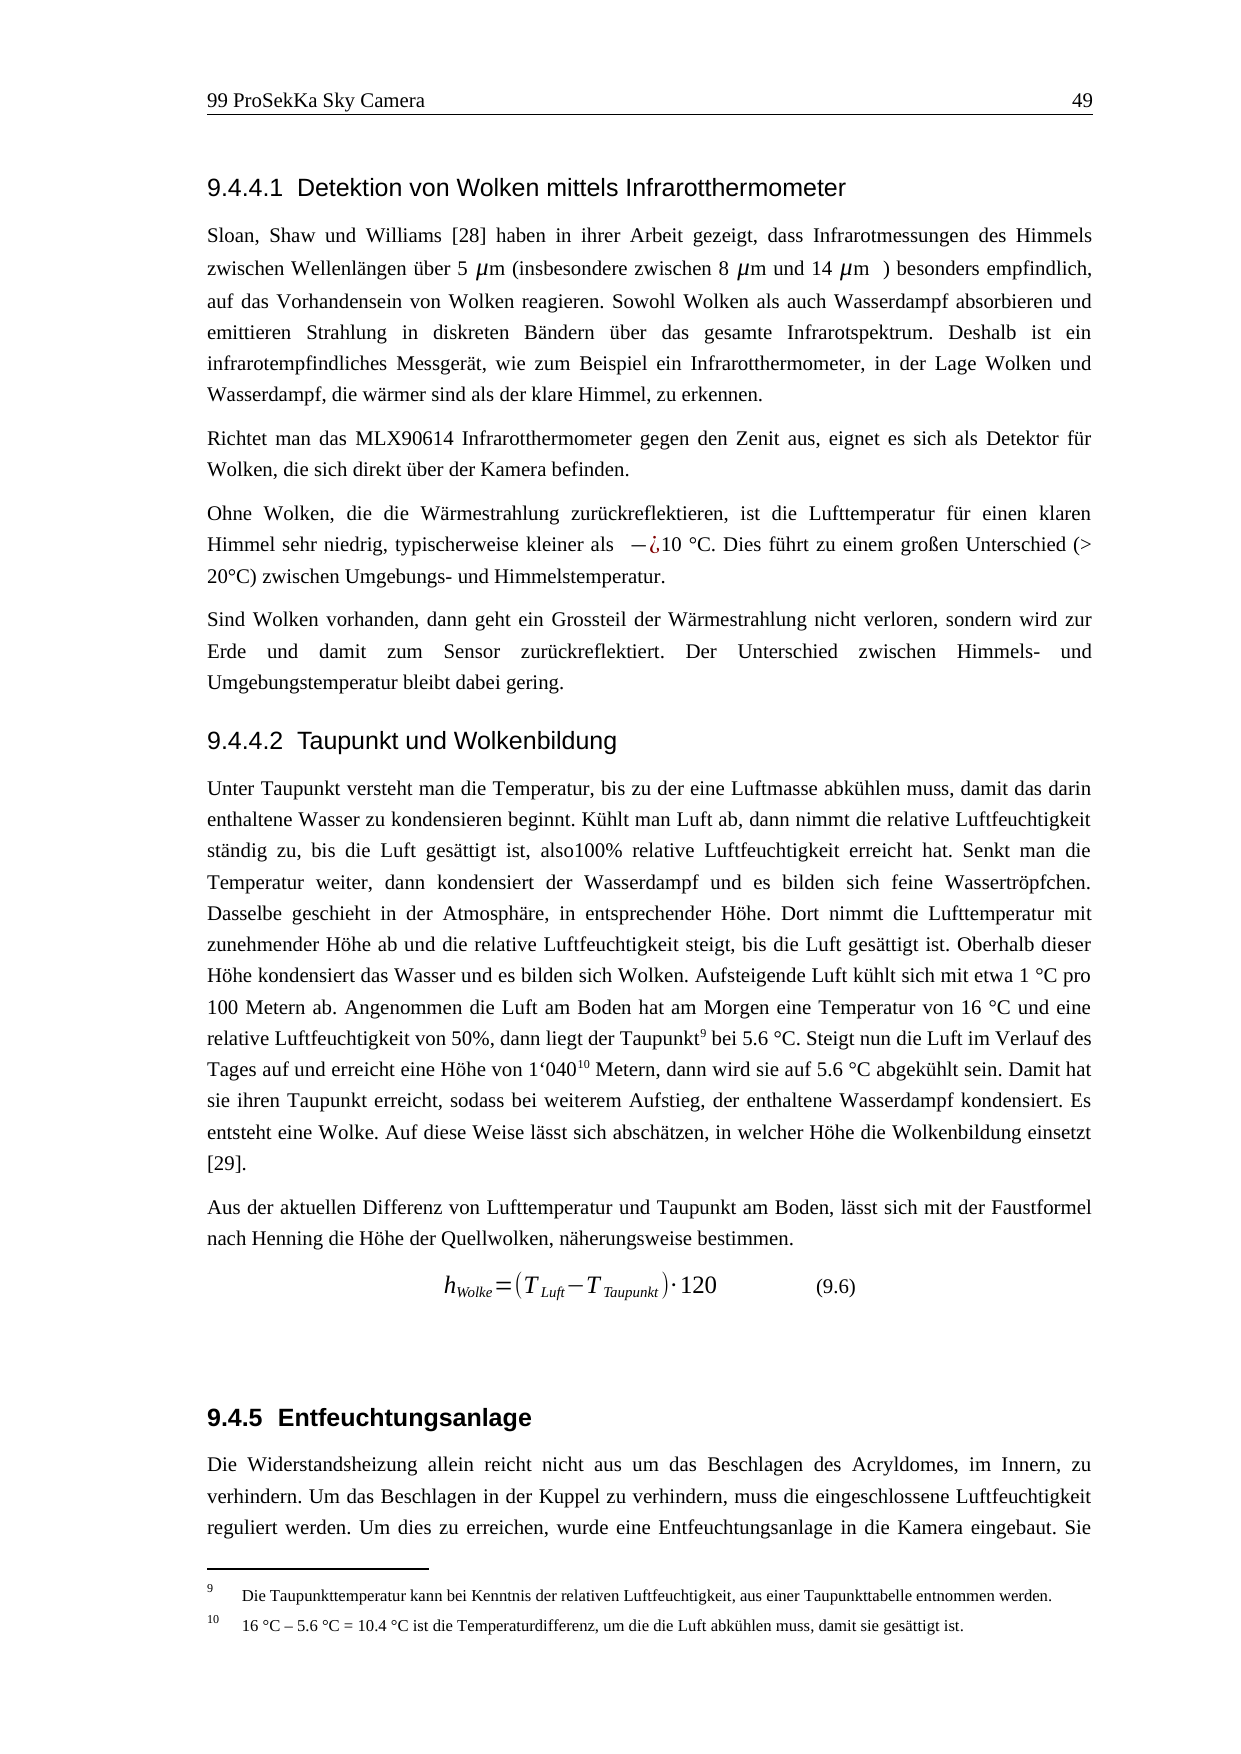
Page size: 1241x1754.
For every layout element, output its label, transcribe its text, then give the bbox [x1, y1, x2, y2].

subtitle Entfeuchtungsanlage [207, 1402, 1093, 1431]
text Ohne Wolken, die die Wärmestrahlung zurückreflektieren, ist die Lufttemperatur für einen klaren Himmel sehr niedrig, typischerweise kleiner als 10 °C. Dies führt zu einem großen Unterschied (> 20°C) zwischen Umgebungs- und Himmelstemperatur. [207, 501, 1093, 588]
text Richtet man das MLX90614 Infrarotthermometer gegen den Zenit aus, eignet es sich als Detektor für Wolken, die sich direkt über der Kamera befinden. [207, 426, 1093, 481]
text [207, 1452, 1093, 1539]
subtitle Detektion von Wolken mittels Infrarotthermometer [207, 173, 1093, 201]
text Unter Taupunkt versteht man die Temperatur, bis zu der eine Luftmasse abkühlen muss, damit das darin enthaltene Wasser zu kondensieren beginnt. Kühlt man Luft ab, dann nimmt die relative Luftfeuchtigkeit ständig zu, bis die Luft gesättigt ist, also100% relative Luftfeuchtigkeit erreicht hat. Senkt man die Temperatur weiter, dann kondensiert der Wasserdampf und es bilden sich feine Wassertröpfchen. Dasselbe geschieht in der Atmosphäre, in entsprechender Höhe. Dort nimmt die Lufttemperatur mit zunehmender Höhe ab und die relative Luftfeuchtigkeit steigt, bis die Luft gesättigt ist. Oberhalb dieser Höhe kondensiert das Wasser und es bilden sich Wolken. Aufsteigende Luft kühlt sich mit etwa 1 °C pro 100 Metern ab. Angenommen die Luft am Boden hat am Morgen eine Temperatur von 16 °C und eine relative Luftfeuchtigkeit von 50%, dann liegt der Taupunkt bei 5.6 °C. Steigt nun die Luft im Verlauf des Tages auf und erreicht eine Höhe von 1‘040 Metern, dann wird sie auf 5.6 °C abgekühlt sein. Damit hat sie ihren Taupunkt erreicht, sodass bei weiterem Aufstieg, der enthaltene Wasserdampf kondensiert. Es entsteht eine Wolke. Auf diese Weise lässt sich abschätzen, in welcher Höhe die Wolkenbildung einsetzt [29]. [207, 776, 1093, 1175]
text Aus der aktuellen Differenz von Lufttemperatur und Taupunkt am Boden, lässt sich mit der Faustformel nach Henning die Höhe der Quellwolken, näherungsweise bestimmen. [207, 1194, 1093, 1250]
text Sloan, Shaw und Williams [28] haben in ihrer Arbeit gezeigt, dass Infrarotmessungen des Himmels zwischen Wellenlängen über 5 m (insbesondere zwischen 8 m und 14 m ) besonders empfindlich, auf das Vorhandensein von Wolken reagieren. Sowohl Wolken als auch Wasserdampf absorbieren und emittieren Strahlung in diskreten Bändern über das gesamte Infrarotspektrum. Deshalb ist ein infrarotempfindliches Messgerät, wie zum Beispiel ein Infrarotthermometer, in der Lage Wolken und Wasserdampf, die wärmer sind als der klare Himmel, zu erkennen. [207, 222, 1093, 406]
text Sind Wolken vorhanden, dann geht ein Grossteil der Wärmestrahlung nicht verloren, sondern wird zur Erde und damit zum Sensor zurückreflektiert. Der Unterschied zwischen Himmels- und Umgebungstemperatur bleibt dabei gering. [207, 607, 1093, 694]
subtitle Taupunkt und Wolkenbildung [207, 726, 1093, 755]
